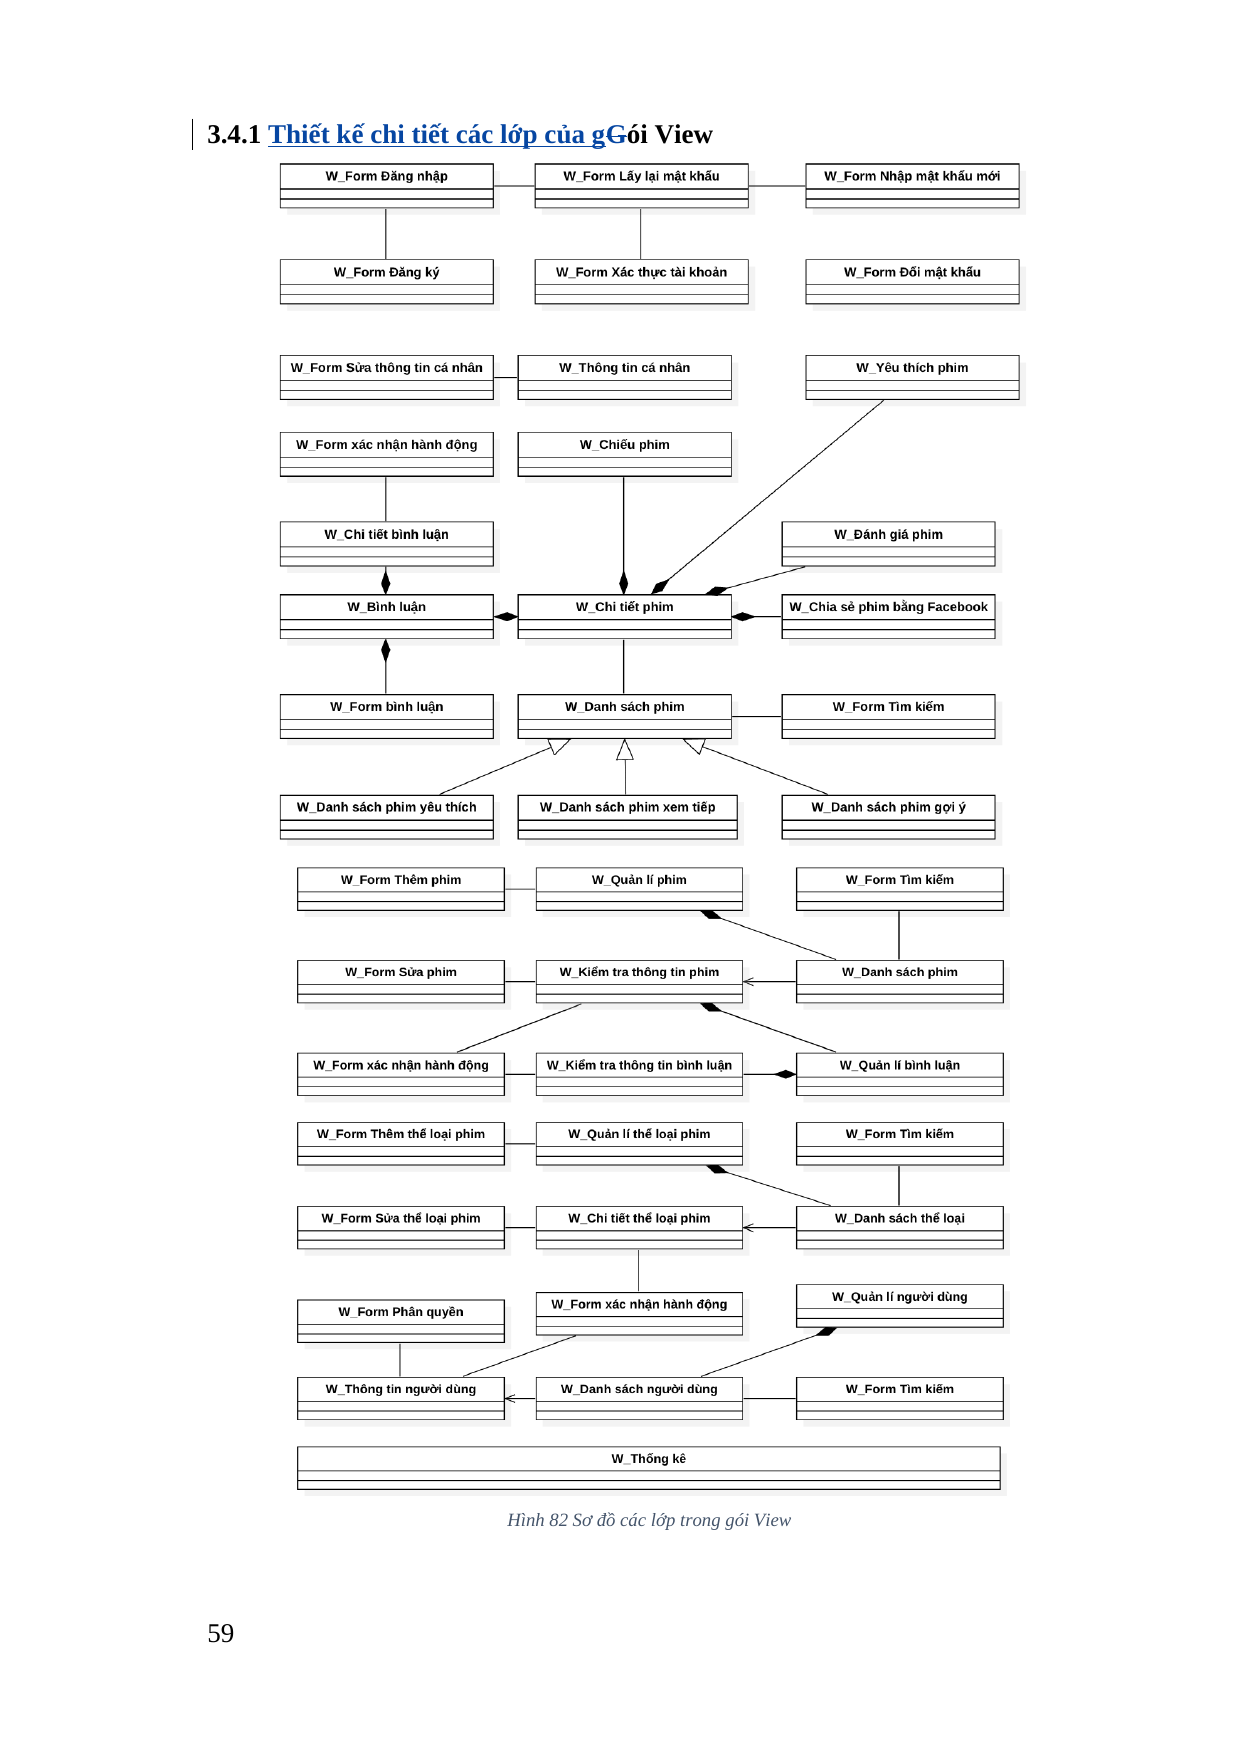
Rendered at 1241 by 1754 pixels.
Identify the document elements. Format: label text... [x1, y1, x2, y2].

subtitle 3.4.1 ói View [207, 118, 1093, 150]
picture [273, 158, 1027, 846]
picture [290, 854, 1011, 1506]
